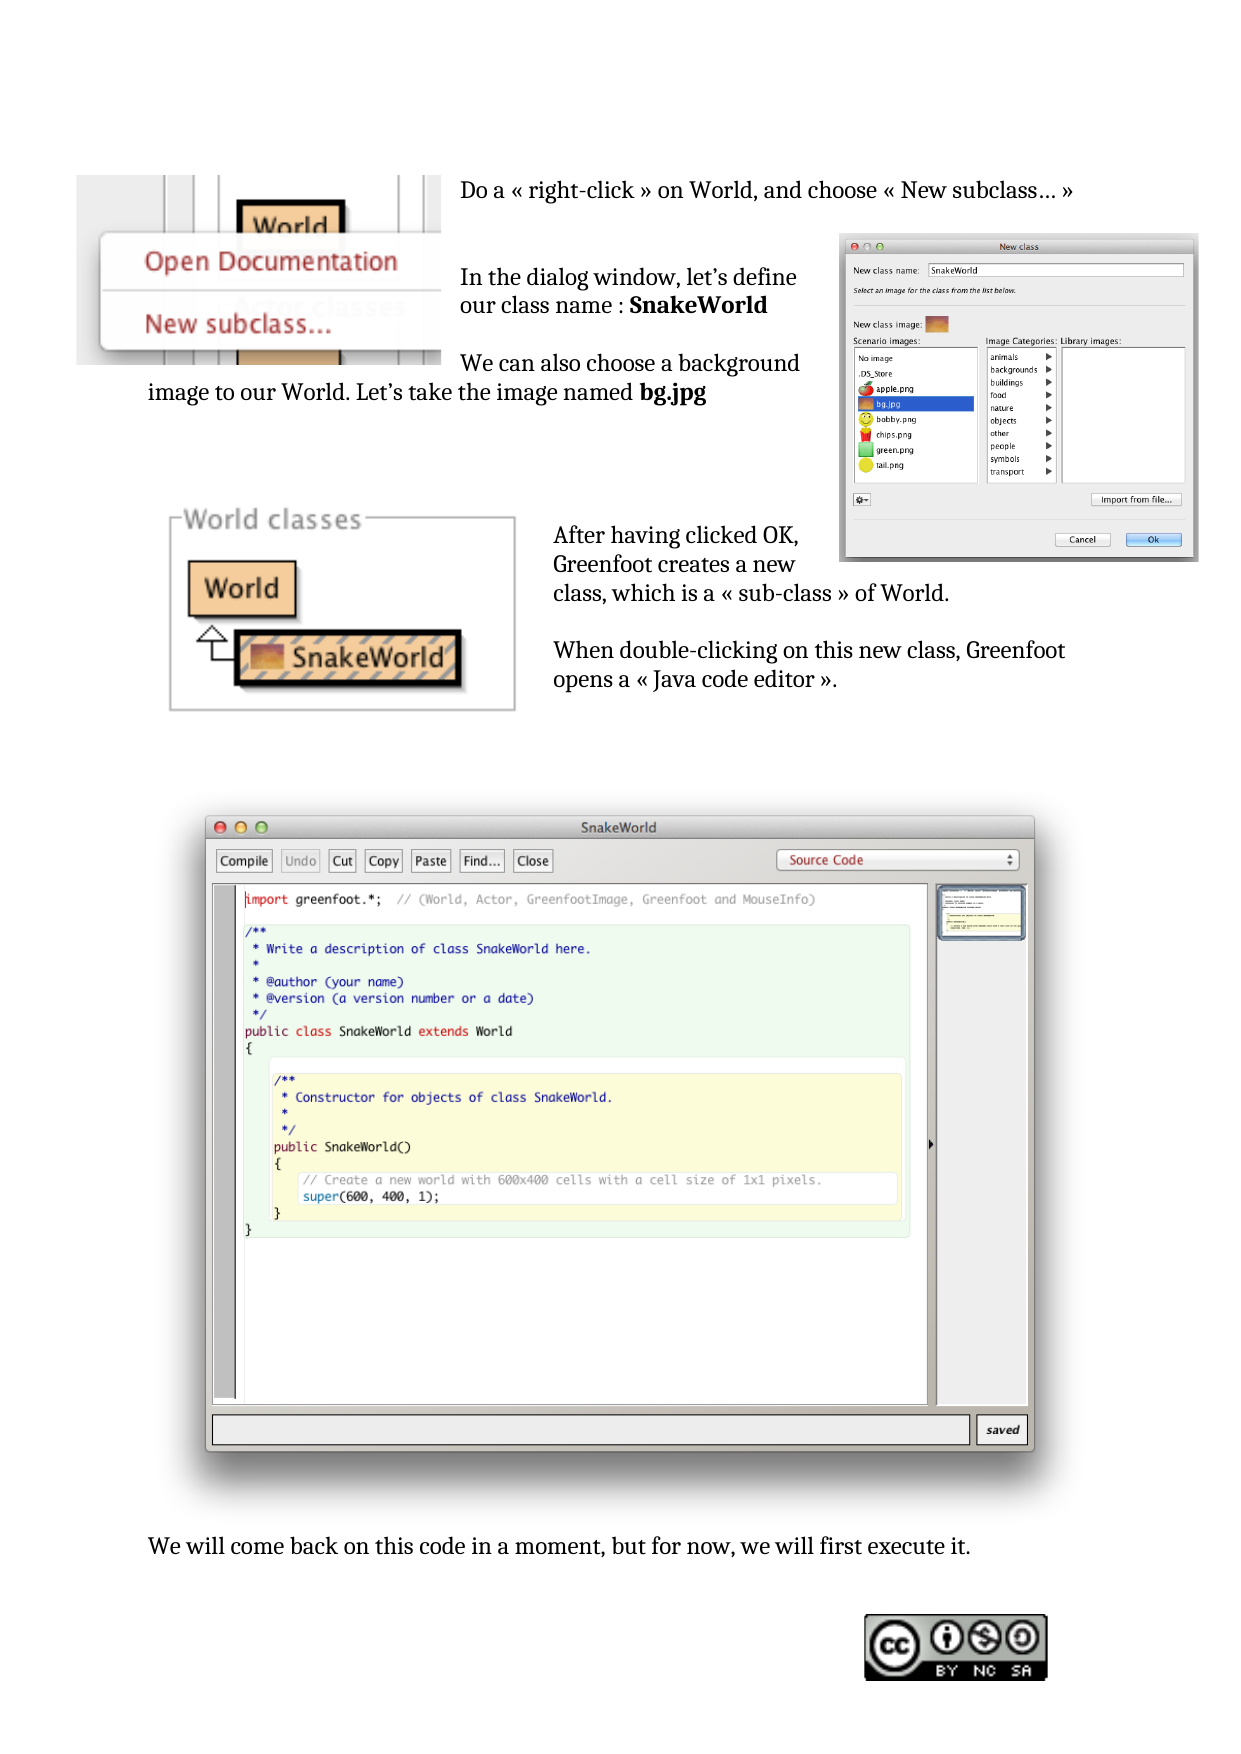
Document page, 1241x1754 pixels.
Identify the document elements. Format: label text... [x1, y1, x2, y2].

picture [839, 233, 1199, 562]
picture [147, 780, 1093, 1533]
picture [864, 1614, 1048, 1681]
text After having clicked OK, Greenfoot creates a new class, which is a « sub-class » of World. [535, 521, 1092, 608]
text Do a « right-click » on World, and choose « New subclass… » [442, 176, 1092, 205]
text When double-clicking on this new class, Greenfoot opens a « Java code editor ». [535, 636, 1092, 694]
text In the dialog window, let’s define our class name : SnakeWorld [442, 263, 839, 320]
picture [151, 496, 535, 722]
picture [76, 175, 442, 365]
text We can also choose a background image to our World. Let’s take the image named bg.jpg [148, 349, 839, 406]
text We will come back on this code in a moment, but for now, we will first execute it. [148, 1533, 1092, 1561]
